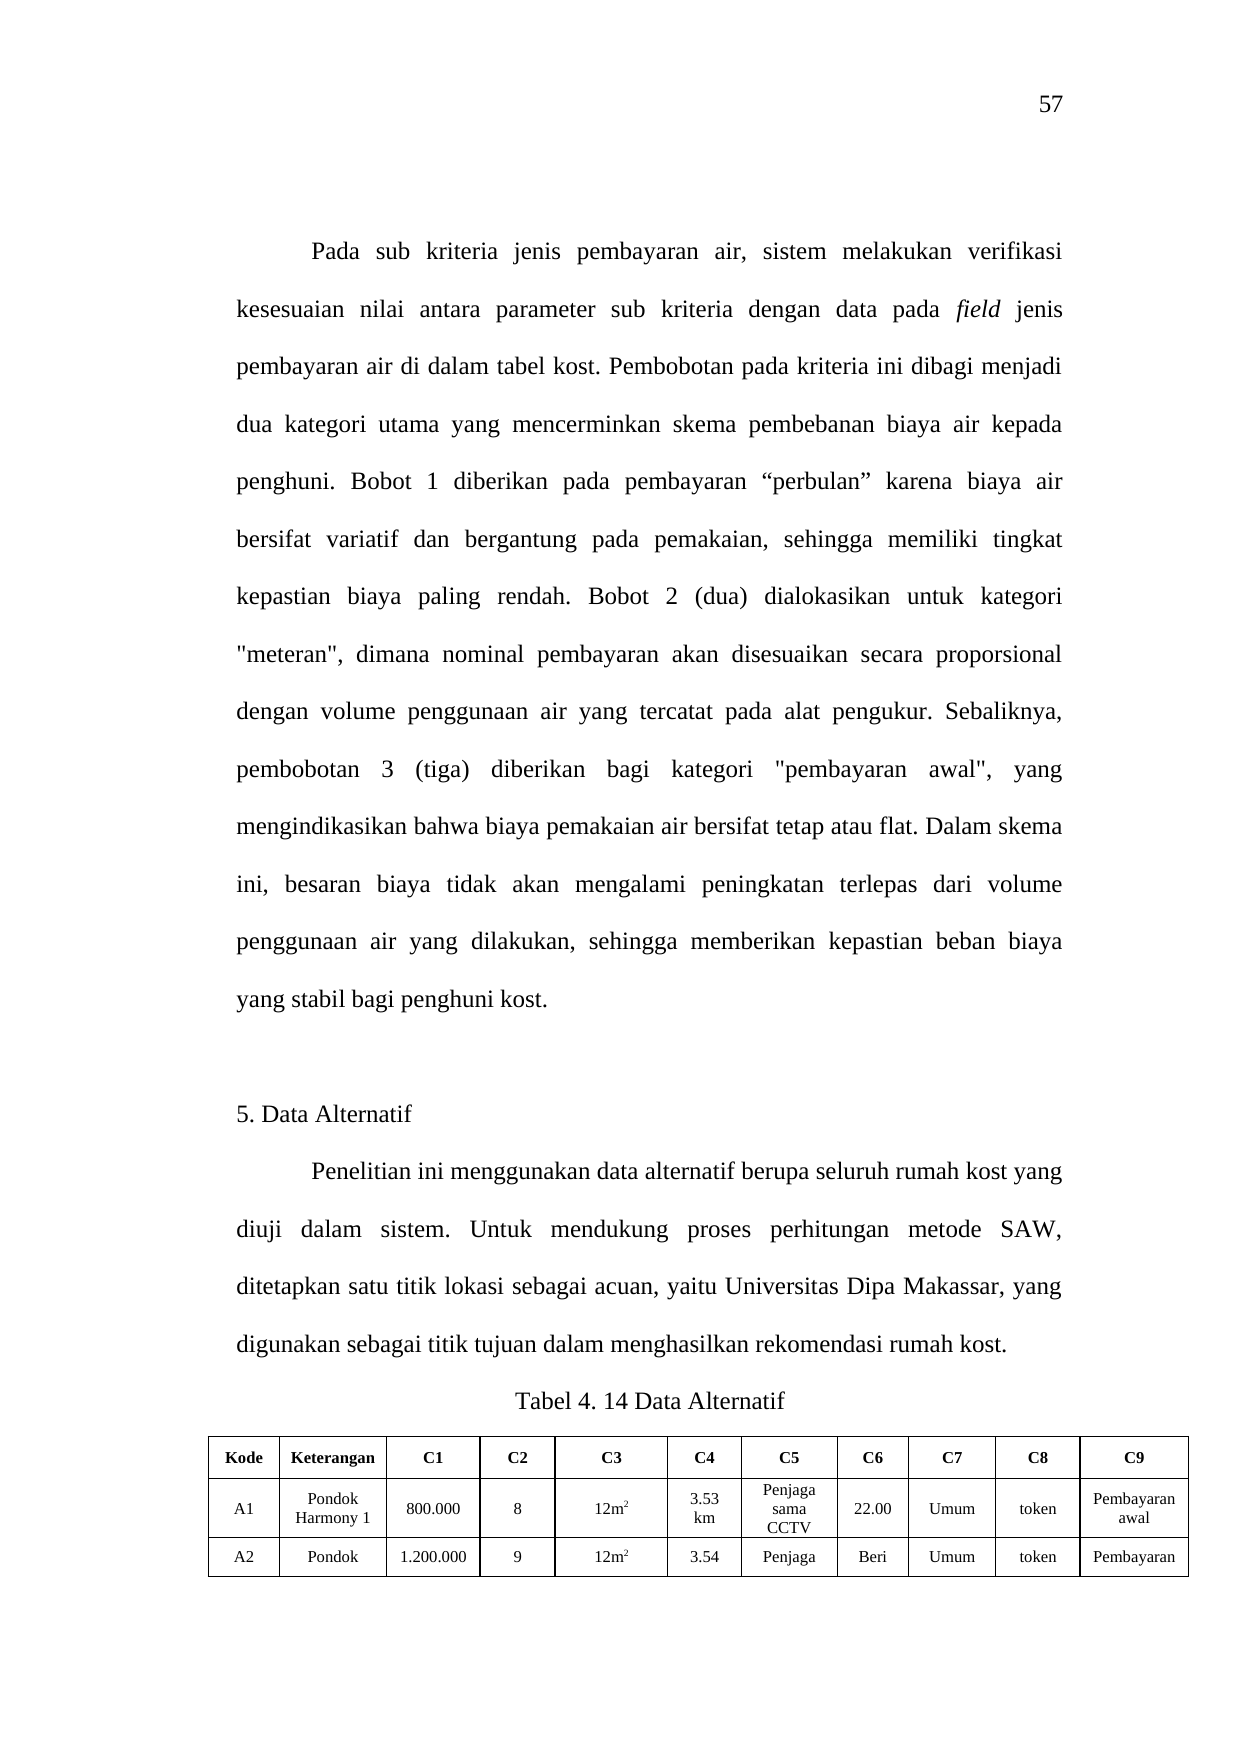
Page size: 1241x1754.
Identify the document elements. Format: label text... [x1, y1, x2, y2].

table_header C2 [481, 1437, 554, 1478]
table_cell 3.54 km [668, 1538, 741, 1576]
table_cell 22.00 [838, 1479, 908, 1537]
table_header C4 [668, 1437, 741, 1478]
text Pada sub kriteria jenis pembayaran air, sistem melakukan verifikasi kesesuaian nilai antara parameter sub kriteria dengan data pada field jenis pembayaran air di dalam tabel kost. Pembobotan pada kriteria ini dibagi menjadi dua kategori utama yang mencerminkan skema pembebanan biaya air kepada penghuni. Bobot 1 diberikan pada pembayaran “perbulan” karena biaya air bersifat variatif dan bergantung pada pemakaian, sehingga memiliki tingkat kepastian biaya paling rendah. Bobot 2 (dua) dialokasikan untuk kategori "meteran", dimana nominal pembayaran akan disesuaikan secara proporsional dengan volume penggunaan air yang tercatat pada alat pengukur. Sebaliknya, pembobotan 3 (tiga) diberikan bagi kategori "pembayaran awal", yang mengindikasikan bahwa biaya pemakaian air bersifat tetap atau flat. Dalam skema ini, besaran biaya tidak akan mengalami peningkatan terlepas dari volume penggunaan air yang dilakukan, sehingga memberikan kepastian beban biaya yang stabil bagi penghuni kost. [236, 236, 1063, 1012]
table_cell A1 [209, 1479, 279, 1537]
text 5. Data Alternatif [236, 1099, 1063, 1127]
table_header C5 [742, 1437, 837, 1478]
table_cell 12m2 [556, 1479, 667, 1537]
table_cell Penjaga sama CCTV [742, 1479, 837, 1537]
table_header C7 [909, 1437, 995, 1478]
table_cell 9 [481, 1538, 554, 1576]
table_header C8 [996, 1437, 1079, 1478]
table_header C3 [556, 1437, 667, 1478]
table_cell 3.53 km [668, 1479, 741, 1537]
table_cell Pembayaran awal [1081, 1538, 1188, 1576]
table_header Keterangan [280, 1437, 386, 1478]
table_cell token [996, 1479, 1079, 1537]
table_cell A2 [209, 1538, 279, 1576]
table_cell 12m2 [556, 1538, 667, 1576]
table_cell Penjaga sama CCTV [742, 1538, 837, 1576]
table_cell Pondok Harmony 1 [280, 1479, 386, 1537]
table_header C9 [1081, 1437, 1188, 1478]
table_cell 800.000 [387, 1479, 479, 1537]
table_cell 8 [481, 1479, 554, 1537]
table_cell Pondok Harmony 2 [280, 1538, 386, 1576]
table_cell Pembayaran awal [1081, 1479, 1188, 1537]
table_header Kode [209, 1437, 279, 1478]
table_header C1 [387, 1437, 479, 1478]
table_cell 1.200.000 [387, 1538, 479, 1576]
table_header C6 [838, 1437, 908, 1478]
text Penelitian ini menggunakan data alternatif berupa seluruh rumah kost yang diuji dalam sistem. Untuk mendukung proses perhitungan metode SAW, ditetapkan satu titik lokasi sebagai acuan, yaitu Universitas Dipa Makassar, yang digunakan sebagai titik tujuan dalam menghasilkan rekomendasi rumah kost. [236, 1156, 1063, 1357]
table_cell Umum [909, 1538, 995, 1576]
table_cell token [996, 1538, 1079, 1576]
text Tabel 4. 14 Data Alternatif [236, 1386, 1063, 1415]
table_cell Beri kunci pagar [838, 1538, 908, 1576]
table_cell Umum [909, 1479, 995, 1537]
